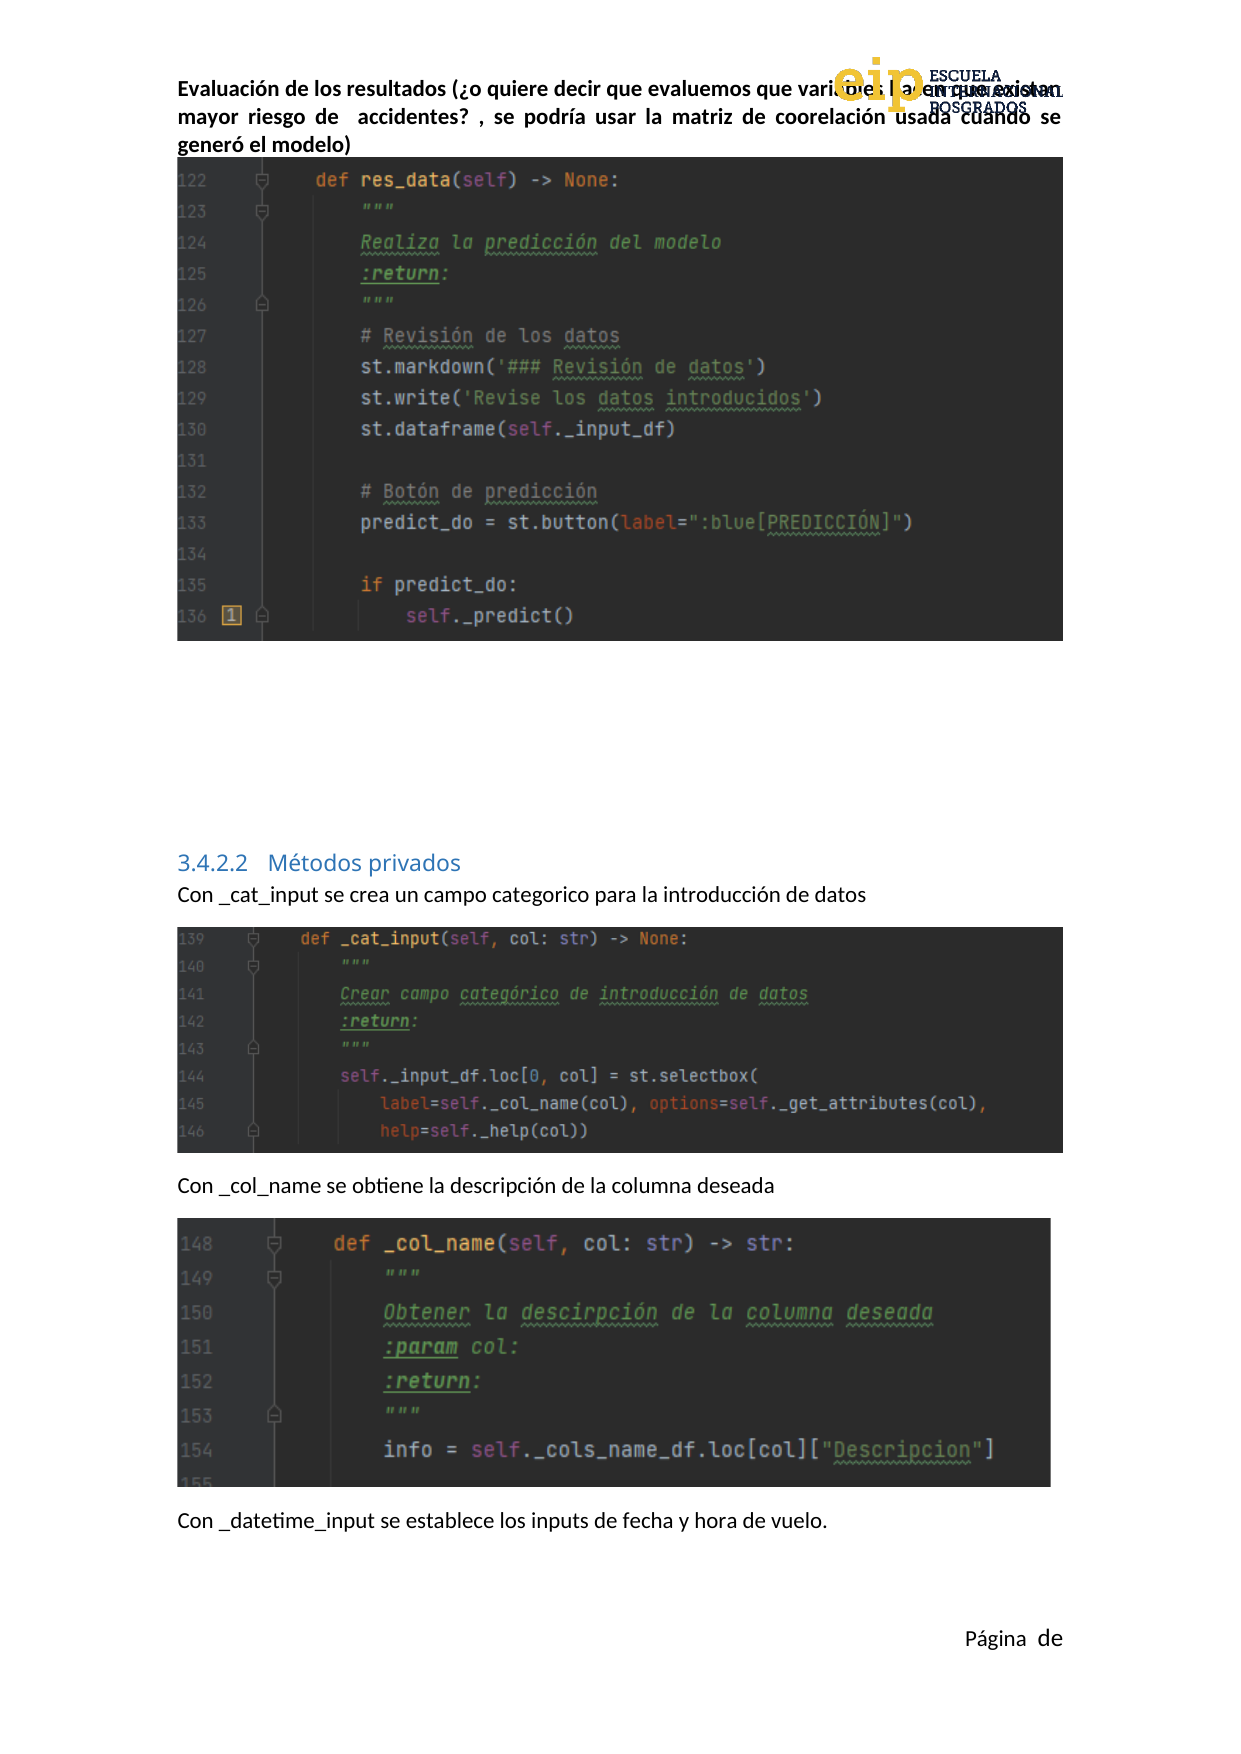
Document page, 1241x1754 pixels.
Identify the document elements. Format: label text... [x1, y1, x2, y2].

picture [177, 157, 1063, 641]
text Con _datetime_input se establece los inputs de fecha y hora de vuelo. [177, 1506, 1063, 1534]
text Con _cat_input se crea un campo categorico para la introducción de datos [177, 880, 1063, 908]
picture [177, 1218, 1051, 1487]
text Con _col_name se obtiene la descripción de la columna deseada [177, 1171, 1063, 1199]
subtitle Métodos privados [177, 847, 1063, 878]
picture [834, 57, 1063, 113]
picture [177, 927, 1063, 1153]
